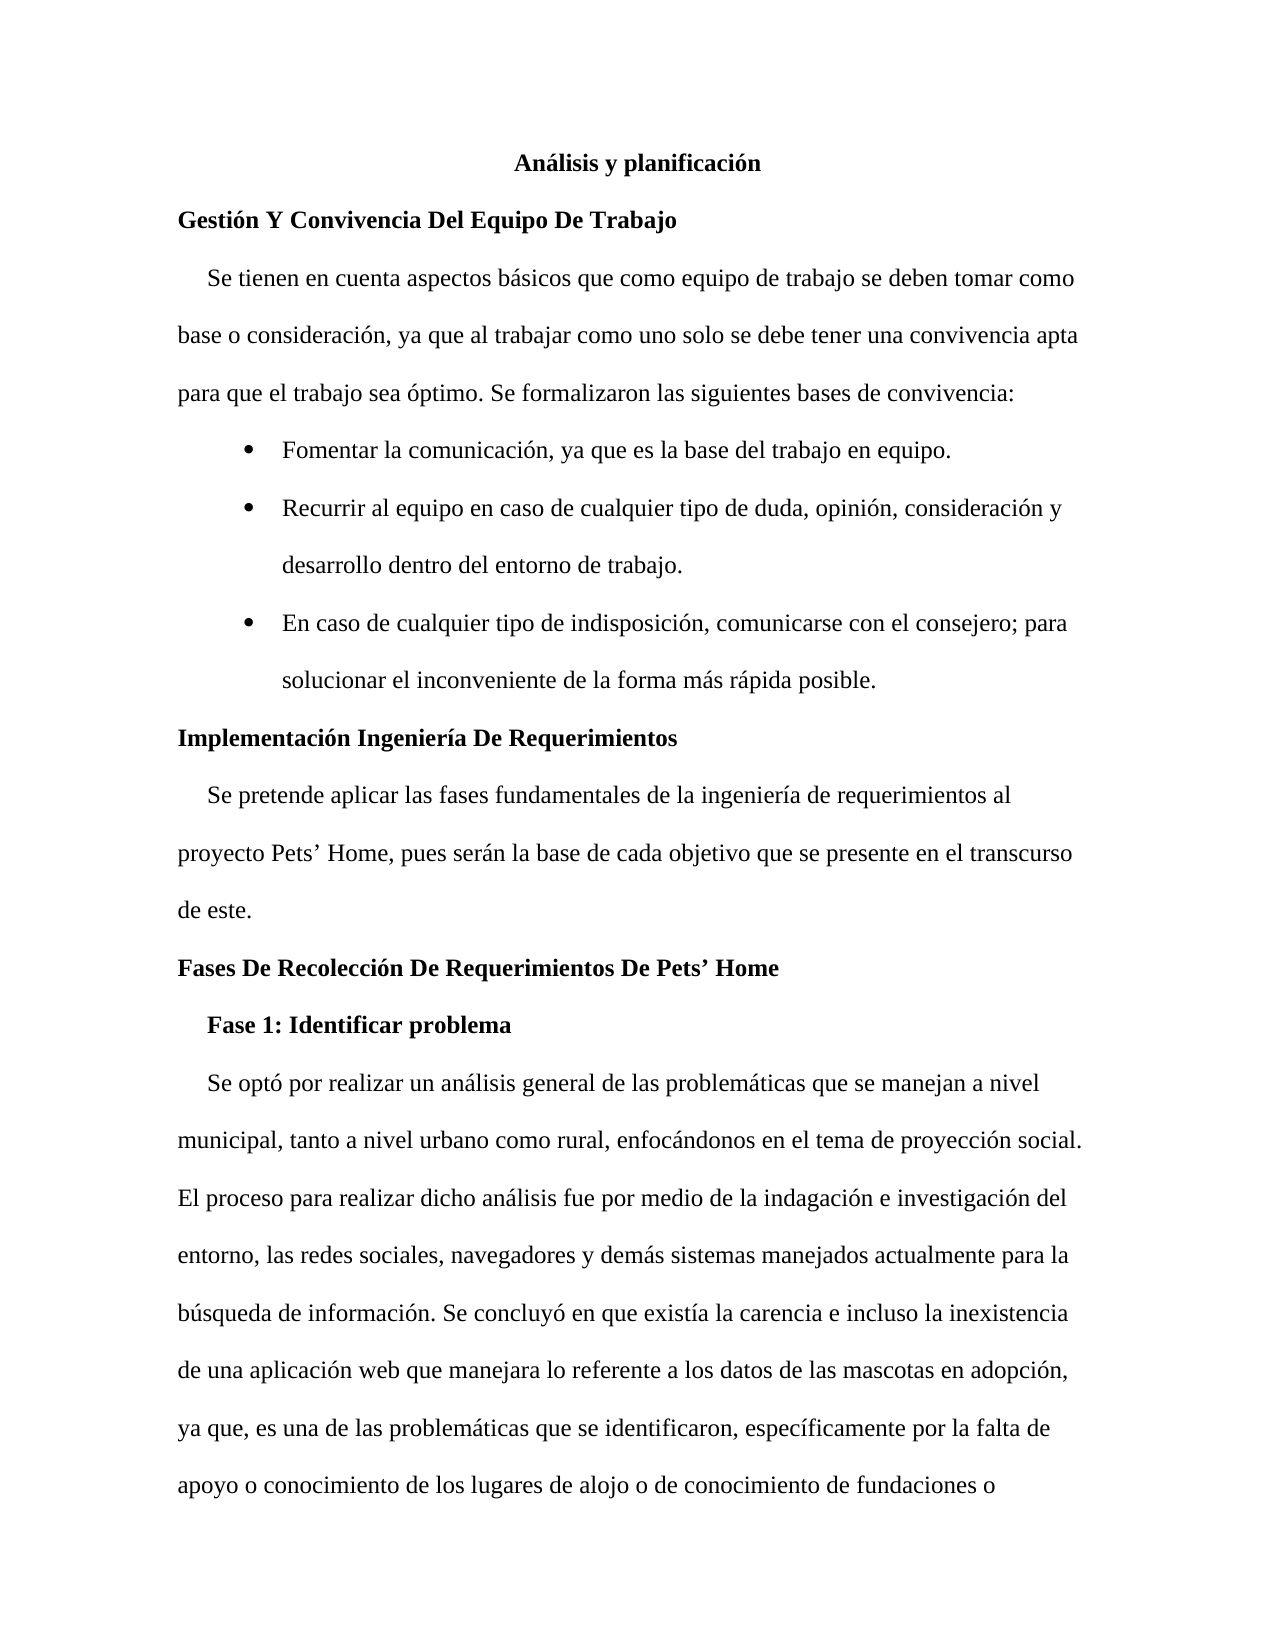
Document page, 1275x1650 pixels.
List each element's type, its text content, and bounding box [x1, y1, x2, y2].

text Gestión Y Convivencia Del Equipo De Trabajo [177, 205, 1098, 234]
text Fase 1: Identificar problema [177, 1010, 1098, 1039]
text Análisis y planificación [177, 148, 1098, 176]
text Se tienen en cuenta aspectos básicos que como equipo de trabajo se deben tomar como base o consideración, ya que al trabajar como uno solo se debe tener una convivencia apta para que el trabajo sea óptimo. Se formalizaron las siguientes bases de convivencia: [177, 263, 1098, 406]
list En caso de cualquier tipo de indisposición, comunicarse con el consejero; para solucionar el inconveniente de la forma más rápida posible. [244, 608, 1098, 694]
text Fases De Recolección De Requerimientos De Pets’ Home [177, 953, 1098, 981]
text Se pretende aplicar las fases fundamentales de la ingeniería de requerimientos al proyecto Pets’ Home, pues serán la base de cada objetivo que se presente en el transcurso de este. [177, 780, 1098, 924]
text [177, 1068, 1098, 1499]
text Implementación Ingeniería De Requerimientos [177, 723, 1098, 751]
list Fomentar la comunicación, ya que es la base del trabajo en equipo. [244, 435, 1098, 464]
list Recurrir al equipo en caso de cualquier tipo de duda, opinión, consideración y desarrollo dentro del entorno de trabajo. [244, 493, 1098, 579]
